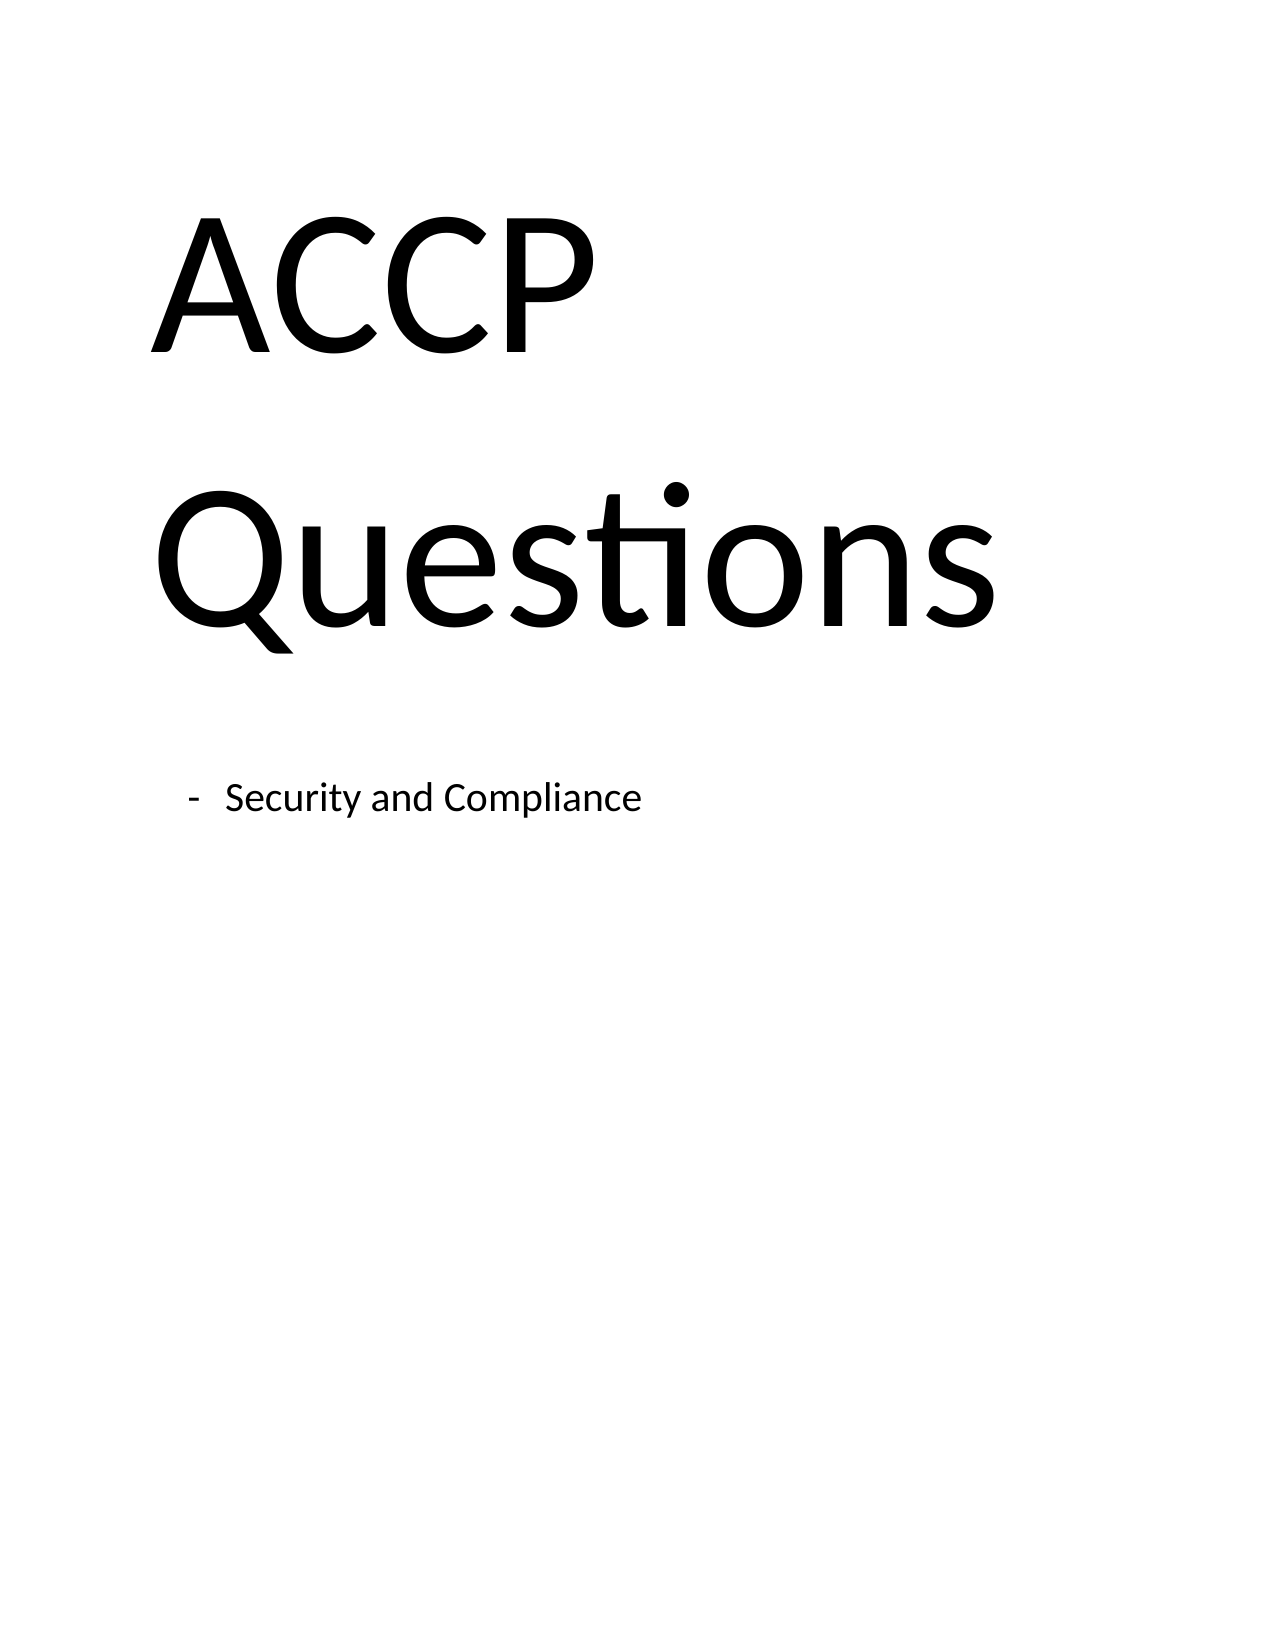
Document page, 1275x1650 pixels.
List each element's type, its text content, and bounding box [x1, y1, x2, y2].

list Security and Compliance [187, 771, 1125, 822]
text ACCP Questions [150, 150, 1125, 679]
